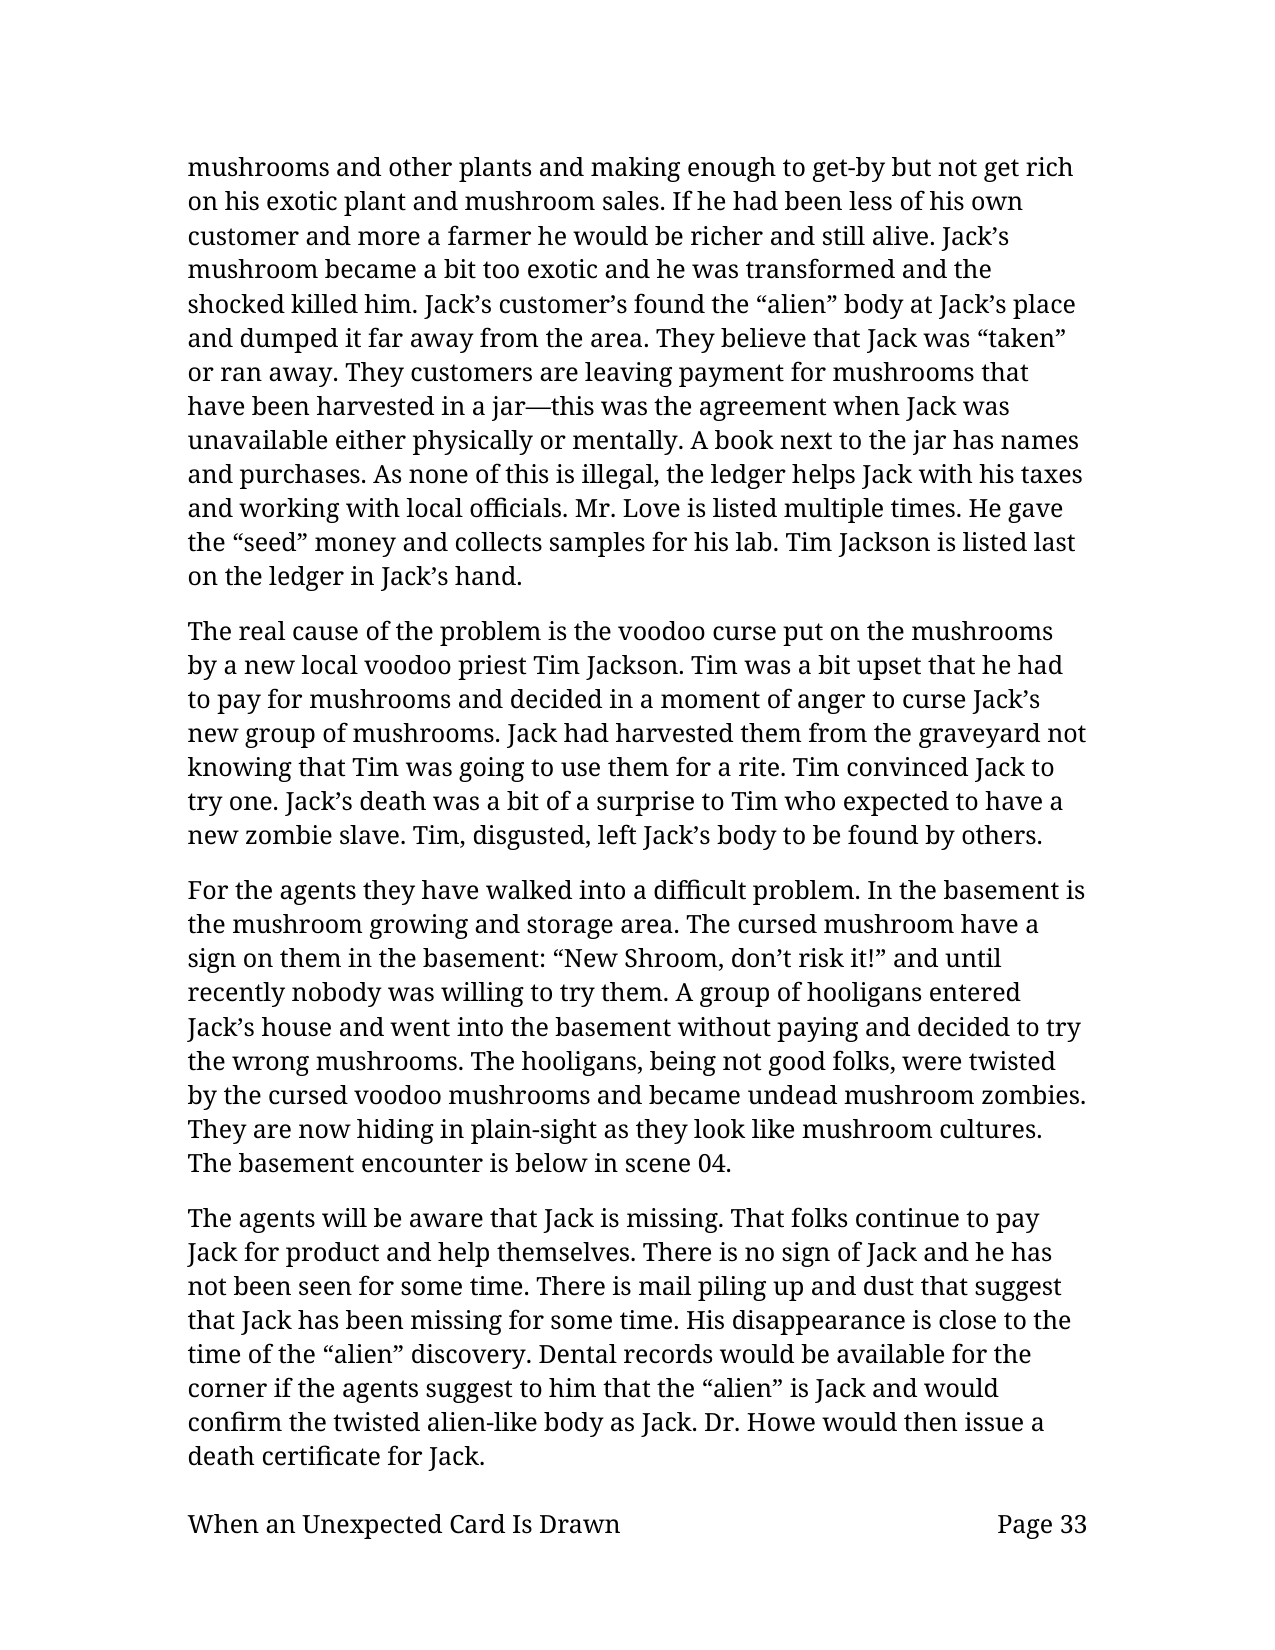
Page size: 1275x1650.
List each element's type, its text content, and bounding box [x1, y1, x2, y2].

text For the agents they have walked into a difficult problem. In the basement is the mushroom growing and storage area. The cursed mushroom have a sign on them in the basement: “New Shroom, don’t risk it!” and until recently nobody was willing to try them. A group of hooligans entered Jack’s house and went into the basement without paying and decided to try the wrong mushrooms. The hooligans, being not good folks, were twisted by the cursed voodoo mushrooms and became undead mushroom zombies. They are now hiding in plain-sight as they look like mushroom cultures. The basement encounter is below in scene 04. [187, 873, 1087, 1179]
text The real cause of the problem is the voodoo curse put on the mushrooms by a new local voodoo priest Tim Jackson. Tim was a bit upset that he had to pay for mushrooms and decided in a moment of anger to curse Jack’s new group of mushrooms. Jack had harvested them from the graveyard not knowing that Tim was going to use them for a rite. Tim convinced Jack to try one. Jack’s death was a bit of a surprise to Tim who expected to have a new zombie slave. Tim, disgusted, left Jack’s body to be found by others. [187, 614, 1087, 852]
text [187, 150, 1087, 593]
text The agents will be aware that Jack is missing. That folks continue to pay Jack for product and help themselves. There is no sign of Jack and he has not been seen for some time. There is mail piling up and dust that suggest that Jack has been missing for some time. His disappearance is close to the time of the “alien” discovery. Dental records would be available for the corner if the agents suggest to him that the “alien” is Jack and would confirm the twisted alien-like body as Jack. Dr. Howe would then issue a death certificate for Jack. [187, 1200, 1087, 1473]
